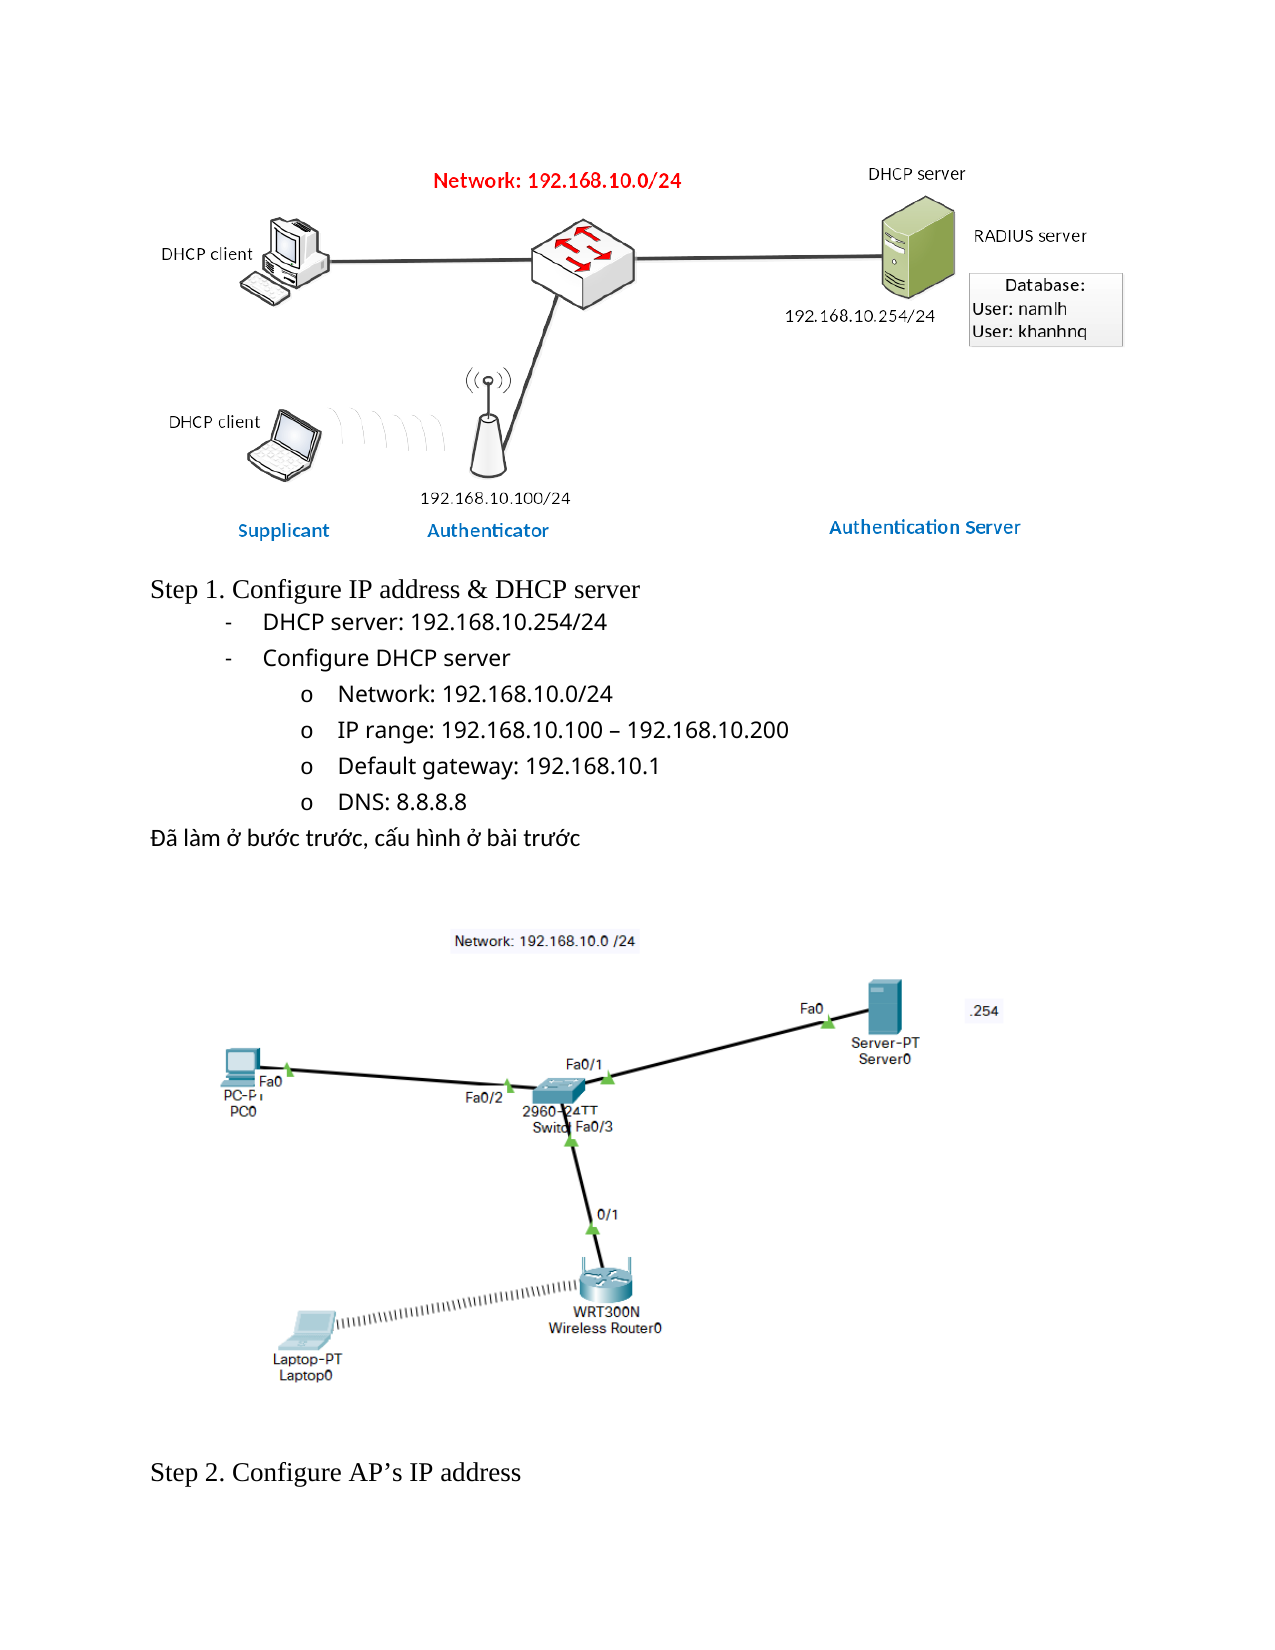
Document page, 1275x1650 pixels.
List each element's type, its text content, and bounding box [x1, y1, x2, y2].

list Default gateway: 192.168.10.1 [300, 750, 1125, 781]
text Đã làm ở bước trước, cấu hình ở bài trước [150, 822, 1125, 853]
list DHCP server: 192.168.10.254/24 [225, 606, 1125, 637]
text Step 2. Configure AP’s IP address [150, 1456, 1125, 1487]
list Configure DHCP server [225, 642, 1125, 673]
list Network: 192.168.10.0/24 [300, 678, 1125, 709]
text Step 1. Configure IP address & DHCP server [150, 573, 1125, 604]
picture [150, 871, 1106, 1405]
list IP range: 192.168.10.100 – 192.168.10.200 [300, 714, 1125, 745]
list DNS: 8.8.8.8 [300, 786, 1125, 817]
